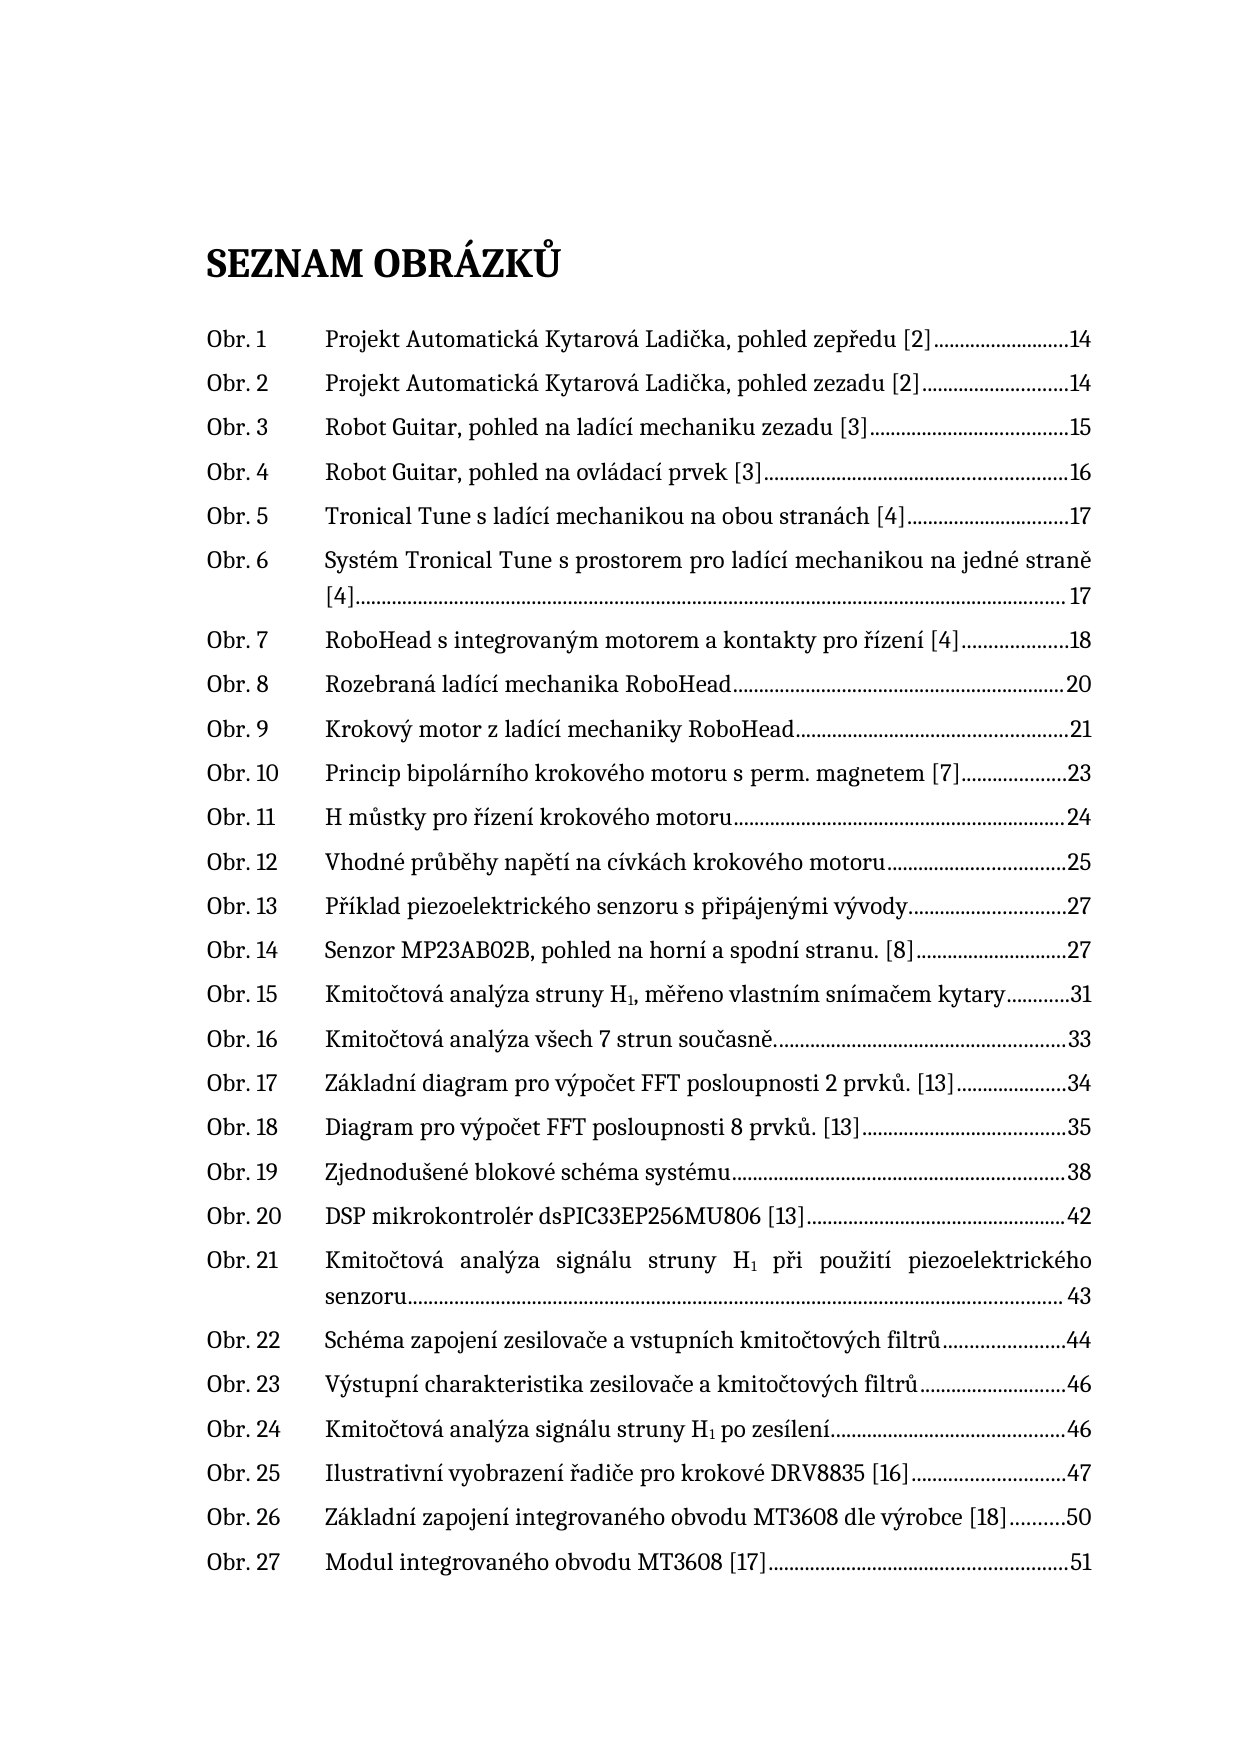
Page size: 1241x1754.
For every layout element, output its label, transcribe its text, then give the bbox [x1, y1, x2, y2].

text Obr. 1 Projekt Automatická Kytarová Ladička, pohled zepředu [2] 14 [207, 324, 1092, 353]
text Obr. 8 Rozebraná ladící mechanika RoboHead 20 [207, 670, 1092, 699]
text Obr. 10 Princip bipolárního krokového motoru s perm. magnetem [7] 23 [207, 759, 1092, 788]
text Obr. 27 Modul integrovaného obvodu MT3608 [17] 51 [207, 1547, 1092, 1576]
text Obr. 21 Kmitočtová analýza signálu struny H1 při použití piezoelektrického senzoru 43 [207, 1246, 1092, 1311]
text Obr. 6 Systém Tronical Tune s prostorem pro ladící mechanikou na jedné straně [4] 17 [207, 546, 1092, 611]
text Obr. 12 Vhodné průběhy napětí na cívkách krokového motoru 25 [207, 847, 1092, 876]
text Obr. 23 Výstupní charakteristika zesilovače a kmitočtových filtrů 46 [207, 1370, 1092, 1399]
text Obr. 9 Krokový motor z ladící mechaniky RoboHead 21 [207, 715, 1092, 743]
text Obr. 5 Tronical Tune s ladící mechanikou na obou stranách [4] 17 [207, 502, 1092, 530]
text Obr. 17 Základní diagram pro výpočet FFT posloupnosti 2 prvků. [13] 34 [207, 1069, 1092, 1098]
text Obr. 2 Projekt Automatická Kytarová Ladička, pohled zezadu [2] 14 [207, 369, 1092, 398]
text Obr. 20 DSP mikrokontrolér dsPIC33EP256MU806 [13] 42 [207, 1202, 1092, 1230]
text Obr. 18 Diagram pro výpočet FFT posloupnosti 8 prvků. [13] 35 [207, 1113, 1092, 1142]
text Obr. 13 Příklad piezoelektrického senzoru s připájenými vývody. 27 [207, 892, 1092, 921]
text Obr. 7 RoboHead s integrovaným motorem a kontakty pro řízení [4] 18 [207, 626, 1092, 655]
text Obr. 24 Kmitočtová analýza signálu struny H1 po zesílení. 46 [207, 1415, 1092, 1443]
text Obr. 16 Kmitočtová analýza všech 7 strun současně. 33 [207, 1024, 1092, 1053]
text Obr. 11 H můstky pro řízení krokového motoru 24 [207, 803, 1092, 832]
text Obr. 19 Zjednodušené blokové schéma systému 38 [207, 1157, 1092, 1186]
text Obr. 22 Schéma zapojení zesilovače a vstupních kmitočtových filtrů 44 [207, 1326, 1092, 1355]
text Obr. 25 Ilustrativní vyobrazení řadiče pro krokové DRV8835 [16] 47 [207, 1459, 1092, 1488]
text Obr. 4 Robot Guitar, pohled na ovládací prvek [3] 16 [207, 457, 1092, 486]
text Seznam obrázků [207, 240, 1092, 288]
text Obr. 15 Kmitočtová analýza struny H1, měřeno vlastním snímačem kytary 31 [207, 980, 1092, 1009]
text Obr. 26 Základní zapojení integrovaného obvodu MT3608 dle výrobce [18] 50 [207, 1503, 1092, 1532]
text Obr. 14 Senzor MP23AB02B, pohled na horní a spodní stranu. [8] 27 [207, 936, 1092, 965]
text Obr. 3 Robot Guitar, pohled na ladící mechaniku zezadu [3] 15 [207, 413, 1092, 442]
